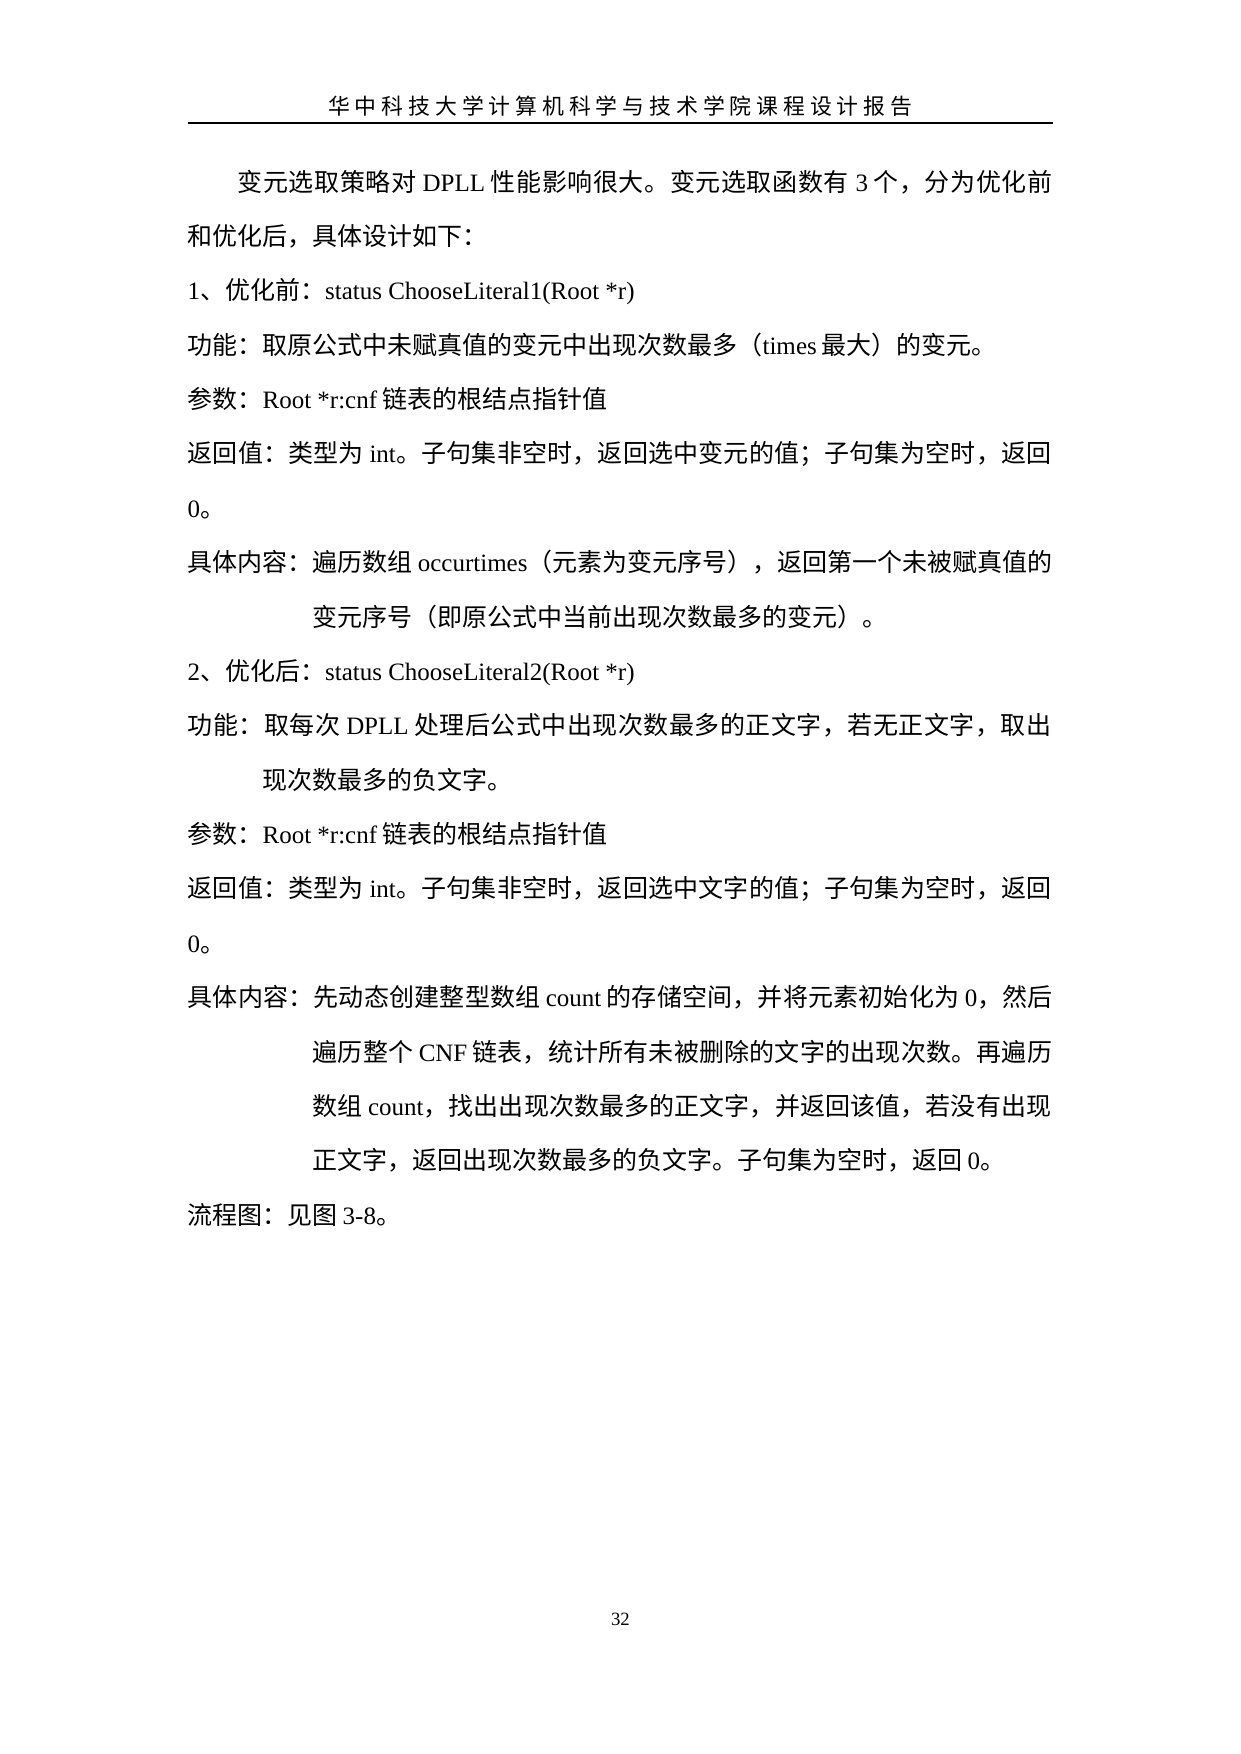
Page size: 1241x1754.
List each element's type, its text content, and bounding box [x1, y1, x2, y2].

text 具体内容：先动态创建整型数组count的存储空间，并将元素初始化为0，然后遍历整个CNF链表，统计所有未被删除的文字的出现次数。再遍历数组count，找出出现次数最多的正文字，并返回该值，若没有出现正文字，返回出现次数最多的负文字。子句集为空时，返回0。 [187, 978, 1053, 1177]
text 参数：Root *r:cnf链表的根结点指针值 [187, 379, 1053, 416]
text 具体内容：遍历数组occurtimes（元素为变元序号），返回第一个未被赋真值的变元序号（即原公式中当前出现次数最多的变元）。 [187, 543, 1053, 633]
text 流程图：见图3-8。 [187, 1195, 1053, 1231]
text 返回值：类型为int。子句集非空时，返回选中变元的值；子句集为空时，返回0。 [187, 434, 1053, 524]
text 1、优化前：status ChooseLiteral1(Root *r) [187, 271, 1053, 307]
text 2、优化后：status ChooseLiteral2(Root *r) [187, 651, 1053, 688]
text 变元选取策略对DPLL性能影响很大。变元选取函数有3个，分为优化前和优化后，具体设计如下： [187, 162, 1053, 253]
text 返回值：类型为int。子句集非空时，返回选中文字的值；子句集为空时，返回0。 [187, 869, 1053, 959]
text 功能：取每次DPLL处理后公式中出现次数最多的正文字，若无正文字，取出现次数最多的负文字。 [187, 706, 1053, 796]
text 功能：取原公式中未赋真值的变元中出现次数最多（times最大）的变元。 [187, 325, 1053, 361]
text 参数：Root *r:cnf链表的根结点指针值 [187, 814, 1053, 851]
